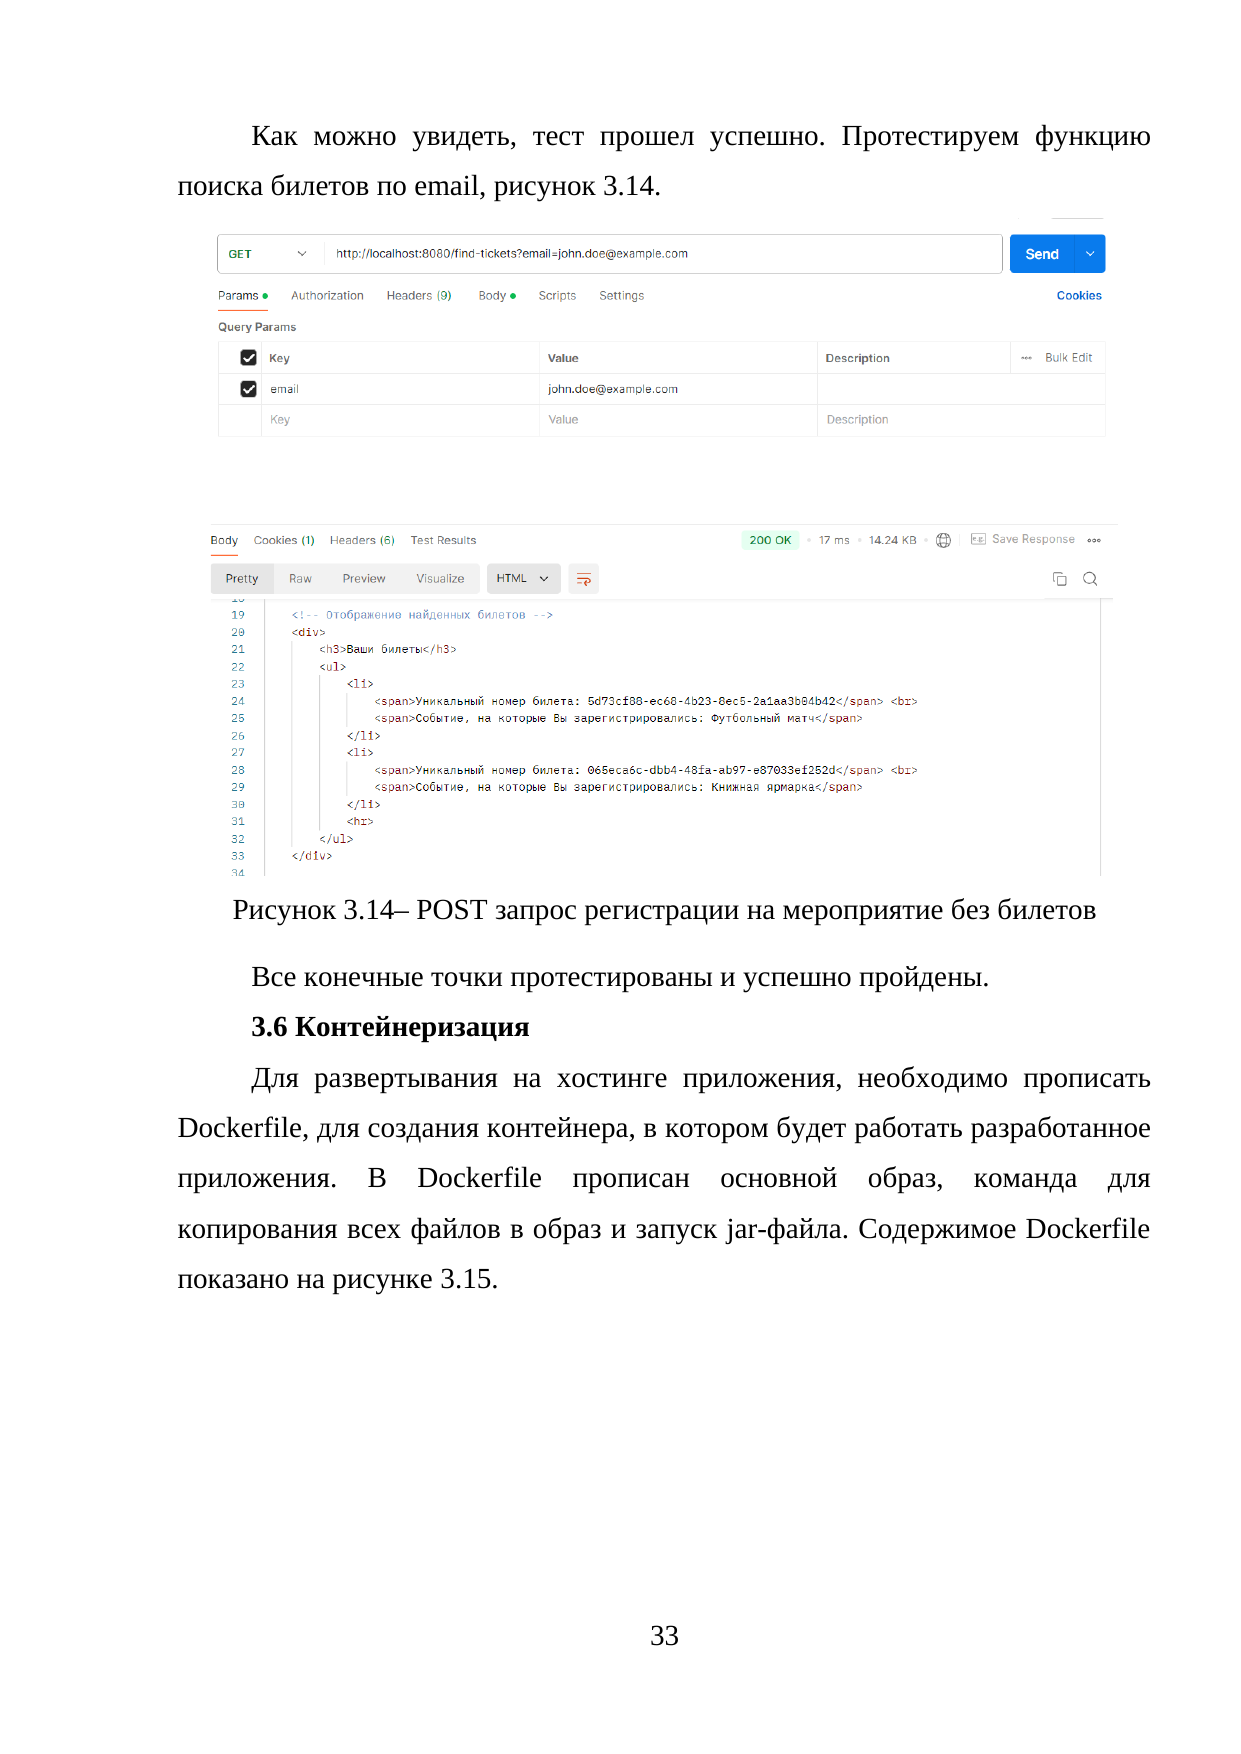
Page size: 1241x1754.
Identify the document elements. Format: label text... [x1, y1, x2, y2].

text Рисунок 3.14– POST запрос регистрации на мероприятие без билетов [177, 892, 1152, 926]
text Как можно увидеть, тест прошел успешно. Протестируем функцию поиска билетов по email, рисунок 3.14. [177, 118, 1152, 202]
text Для развертывания на хостинге приложения, необходимо прописать Dockerfile, для создания контейнера, в котором будет работать разработанное приложения. В Dockerfile прописан основной образ, команда для копирования всех файлов в образ и запуск jar-файла. Содержимое Dockerfile показано на рисунке 3.15. [177, 1060, 1152, 1295]
picture [210, 218, 1118, 876]
text 3.6 Контейнеризация [177, 1009, 1152, 1043]
text Все конечные точки протестированы и успешно пройдены. [177, 959, 1152, 993]
